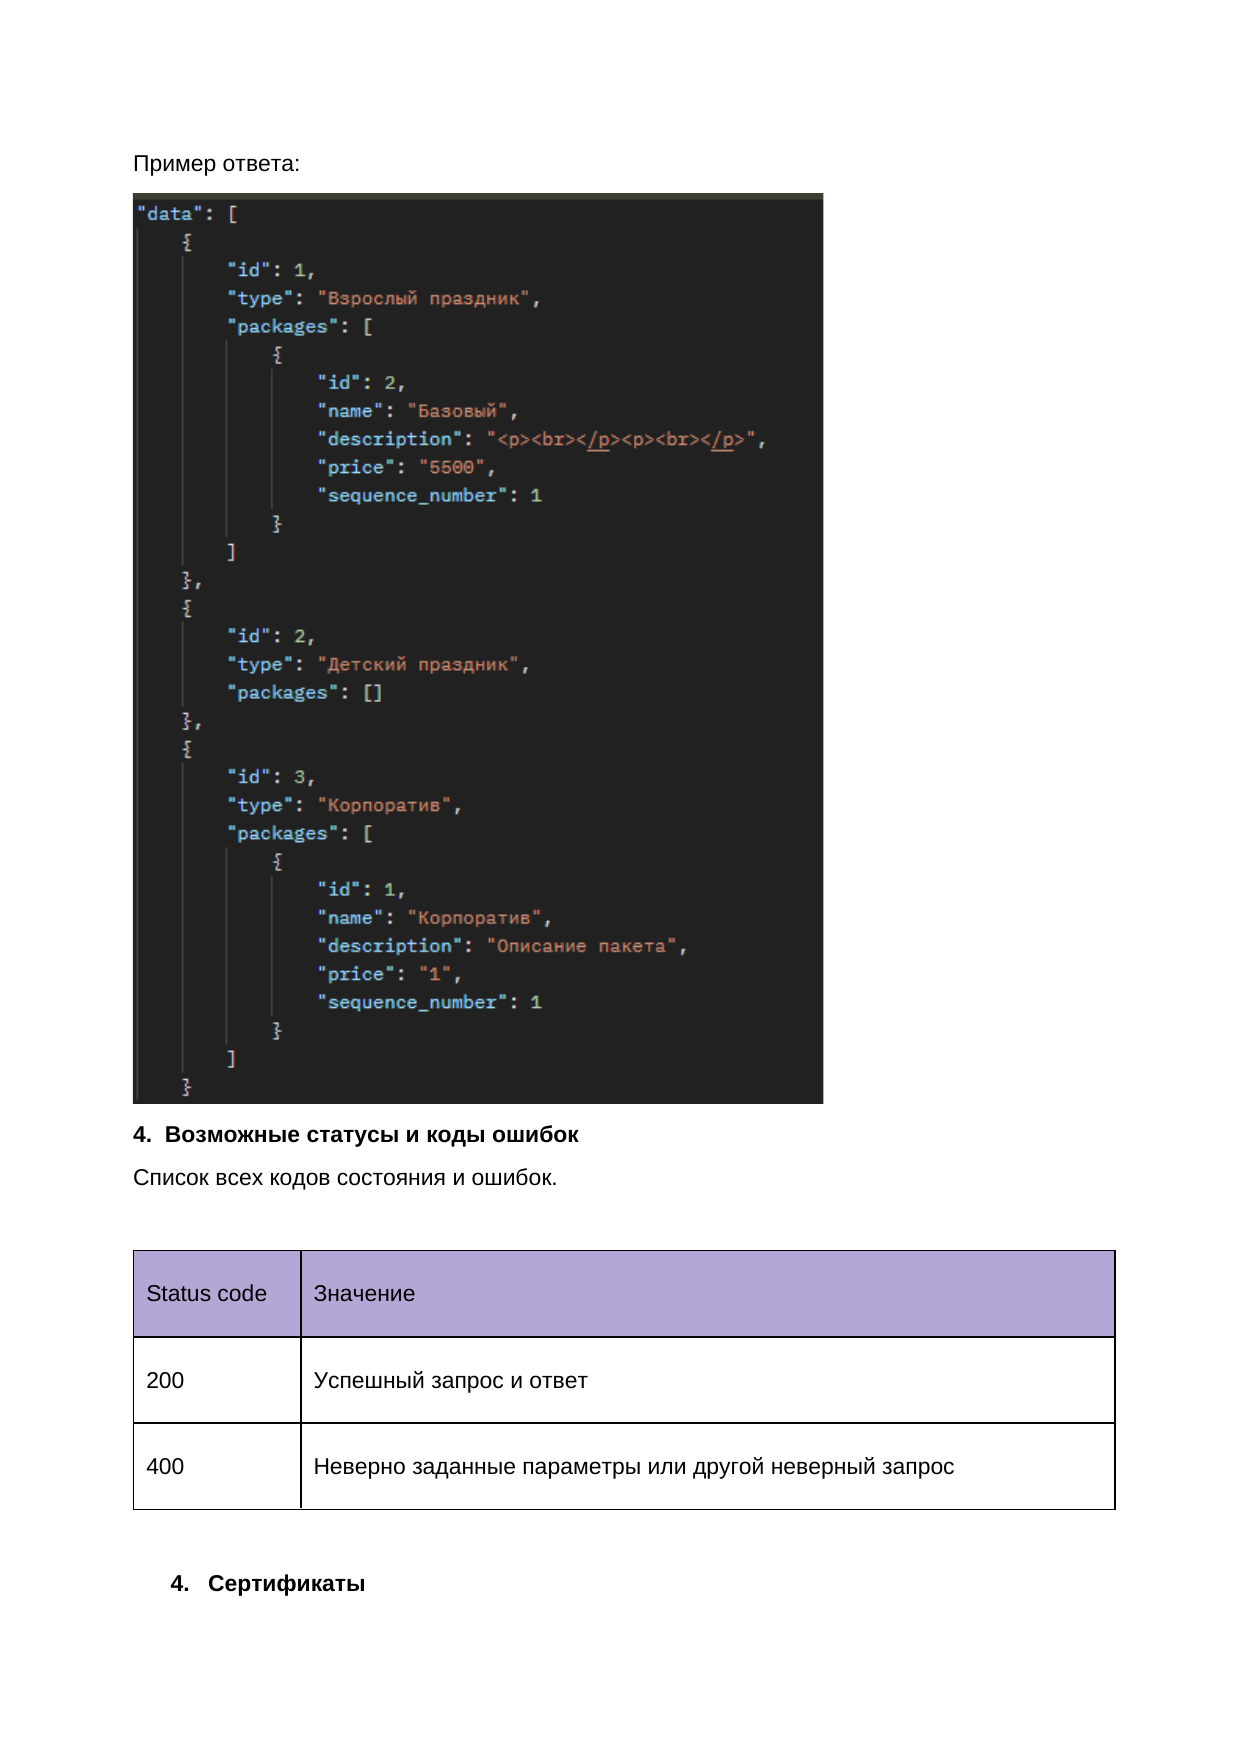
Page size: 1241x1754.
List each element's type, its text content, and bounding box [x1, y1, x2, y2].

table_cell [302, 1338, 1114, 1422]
picture [132, 193, 824, 1104]
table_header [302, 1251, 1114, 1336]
text Список всех кодов состояния и ошибок. [133, 1164, 1090, 1190]
text 4. Возможные статусы и коды ошибок [133, 1121, 1090, 1147]
list Сертификаты [170, 1570, 1090, 1596]
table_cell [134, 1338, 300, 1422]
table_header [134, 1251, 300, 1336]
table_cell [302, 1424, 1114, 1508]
text Пример ответа: [133, 150, 1090, 176]
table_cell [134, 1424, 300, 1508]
